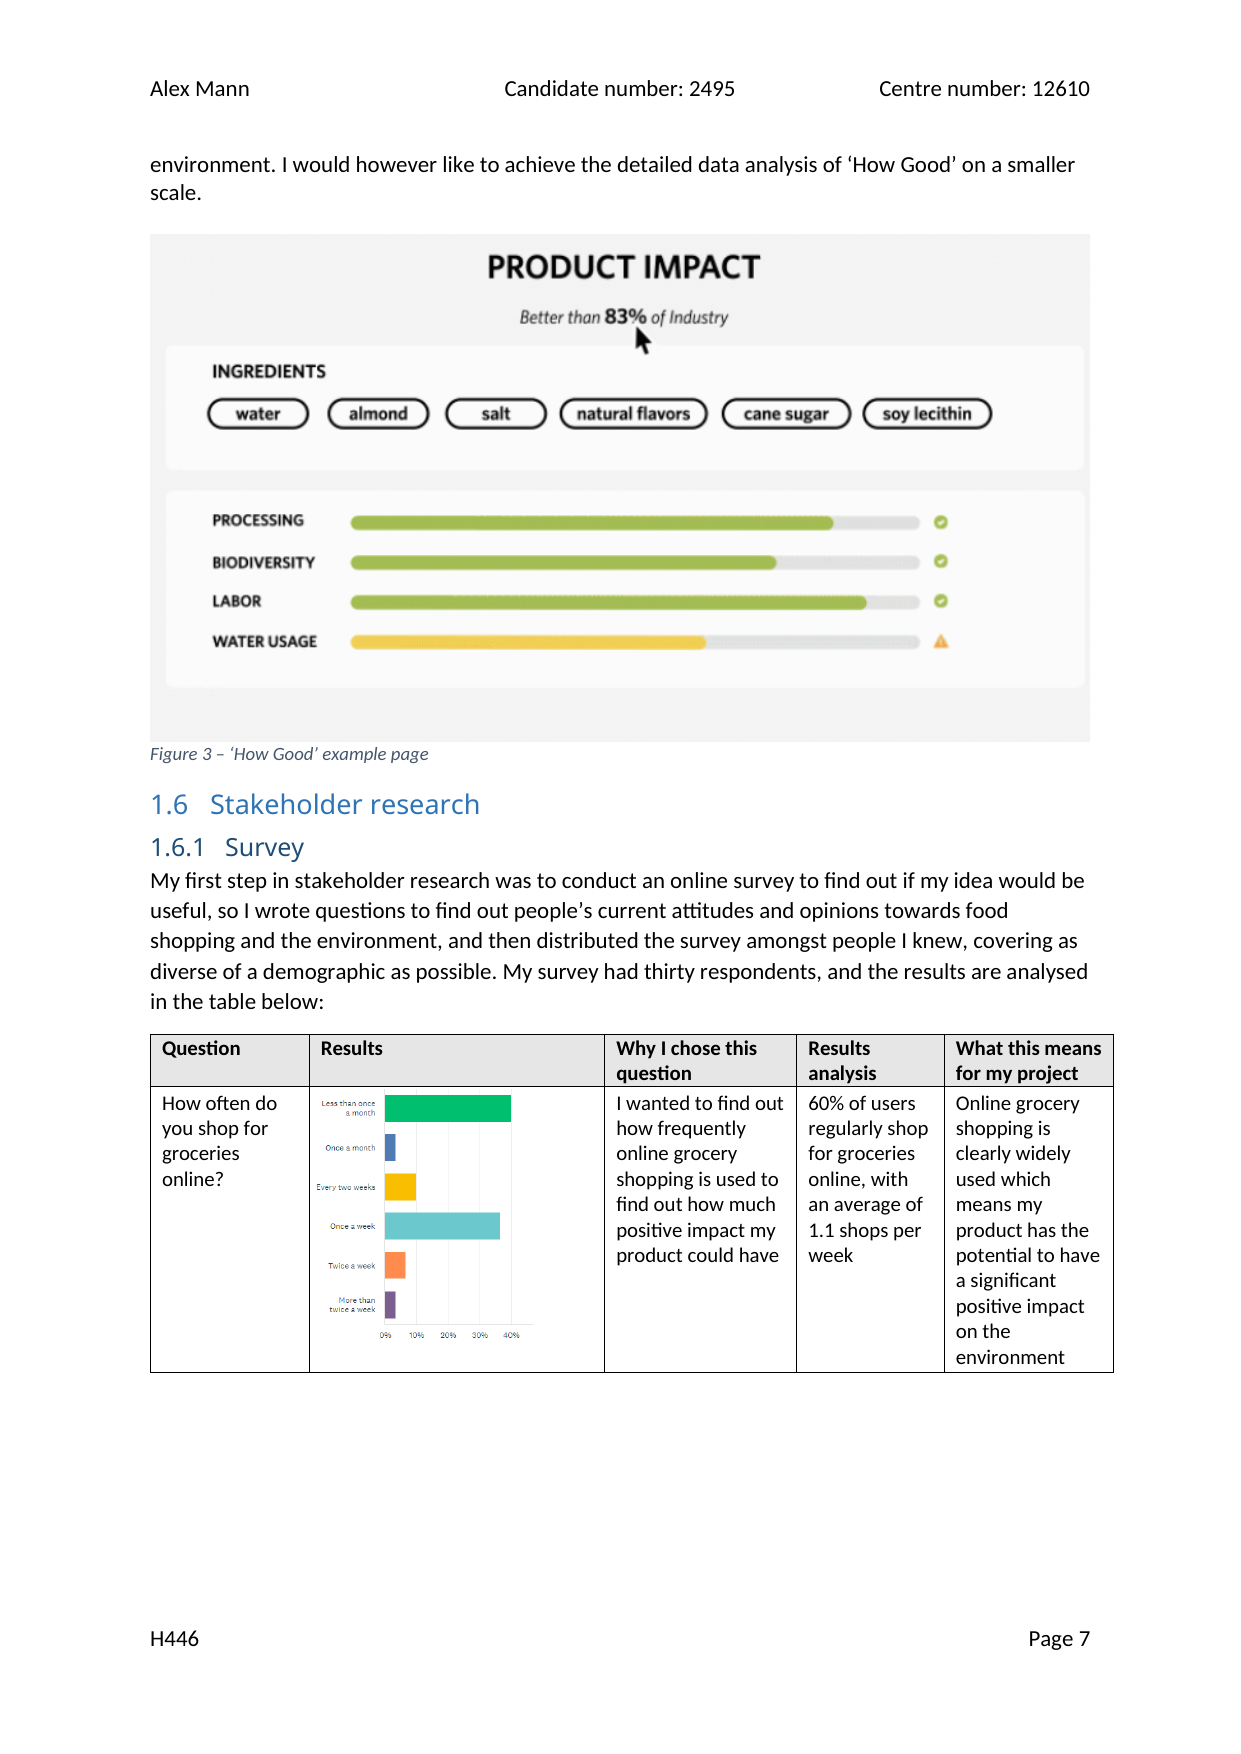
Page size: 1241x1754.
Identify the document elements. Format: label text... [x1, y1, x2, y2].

text Figure 3 – ‘How Good’ example page [150, 742, 1090, 765]
table_header Results [310, 1035, 604, 1086]
table_header Question [151, 1035, 309, 1086]
subtitle Survey [150, 829, 1090, 863]
table_cell How often do you shop for groceries online? [151, 1087, 309, 1372]
table_cell 60% of users regularly shop for groceries online, with an average of 1.1 shops per week [797, 1087, 944, 1372]
table_cell Online grocery shopping is clearly widely used which means my product has the potential to have a significant positive impact on the environment [945, 1087, 1113, 1372]
table_header Results analysis [797, 1035, 944, 1086]
subtitle Stakeholder research [150, 786, 1090, 822]
picture [150, 234, 1091, 742]
table_header Why I chose this question [605, 1035, 796, 1086]
table_cell I wanted to find out how frequently online grocery shopping is used to find out how much positive impact my product could have [605, 1087, 796, 1372]
picture [312, 1089, 534, 1347]
table_cell [310, 1087, 604, 1372]
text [150, 150, 1090, 206]
table_header What this means for my project [945, 1035, 1113, 1086]
text My first step in stakeholder research was to conduct an online survey to find out if my idea would be useful, so I wrote questions to find out people’s current attitudes and opinions towards food shopping and the environment, and then distributed the survey amongst people I knew, covering as diverse of a demographic as possible. My survey had thirty respondents, and the results are analysed in the table below: [150, 866, 1090, 1015]
